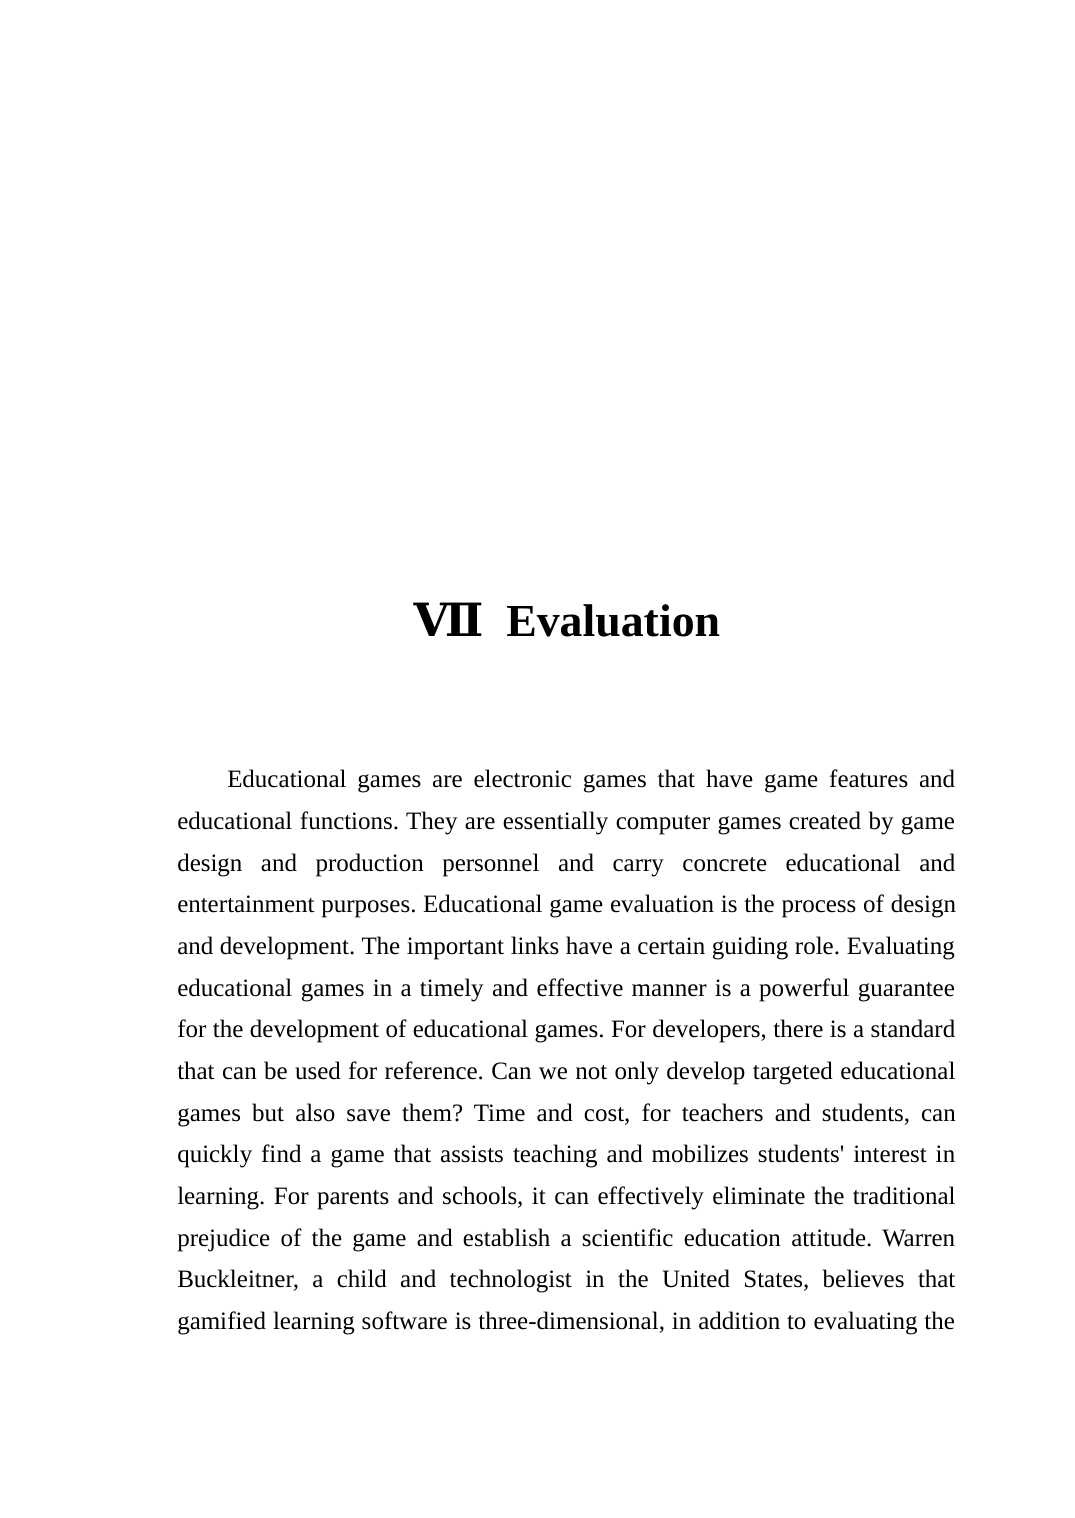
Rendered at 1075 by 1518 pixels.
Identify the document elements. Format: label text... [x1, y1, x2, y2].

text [177, 754, 956, 1338]
text Ⅶ Evaluation [177, 593, 956, 646]
